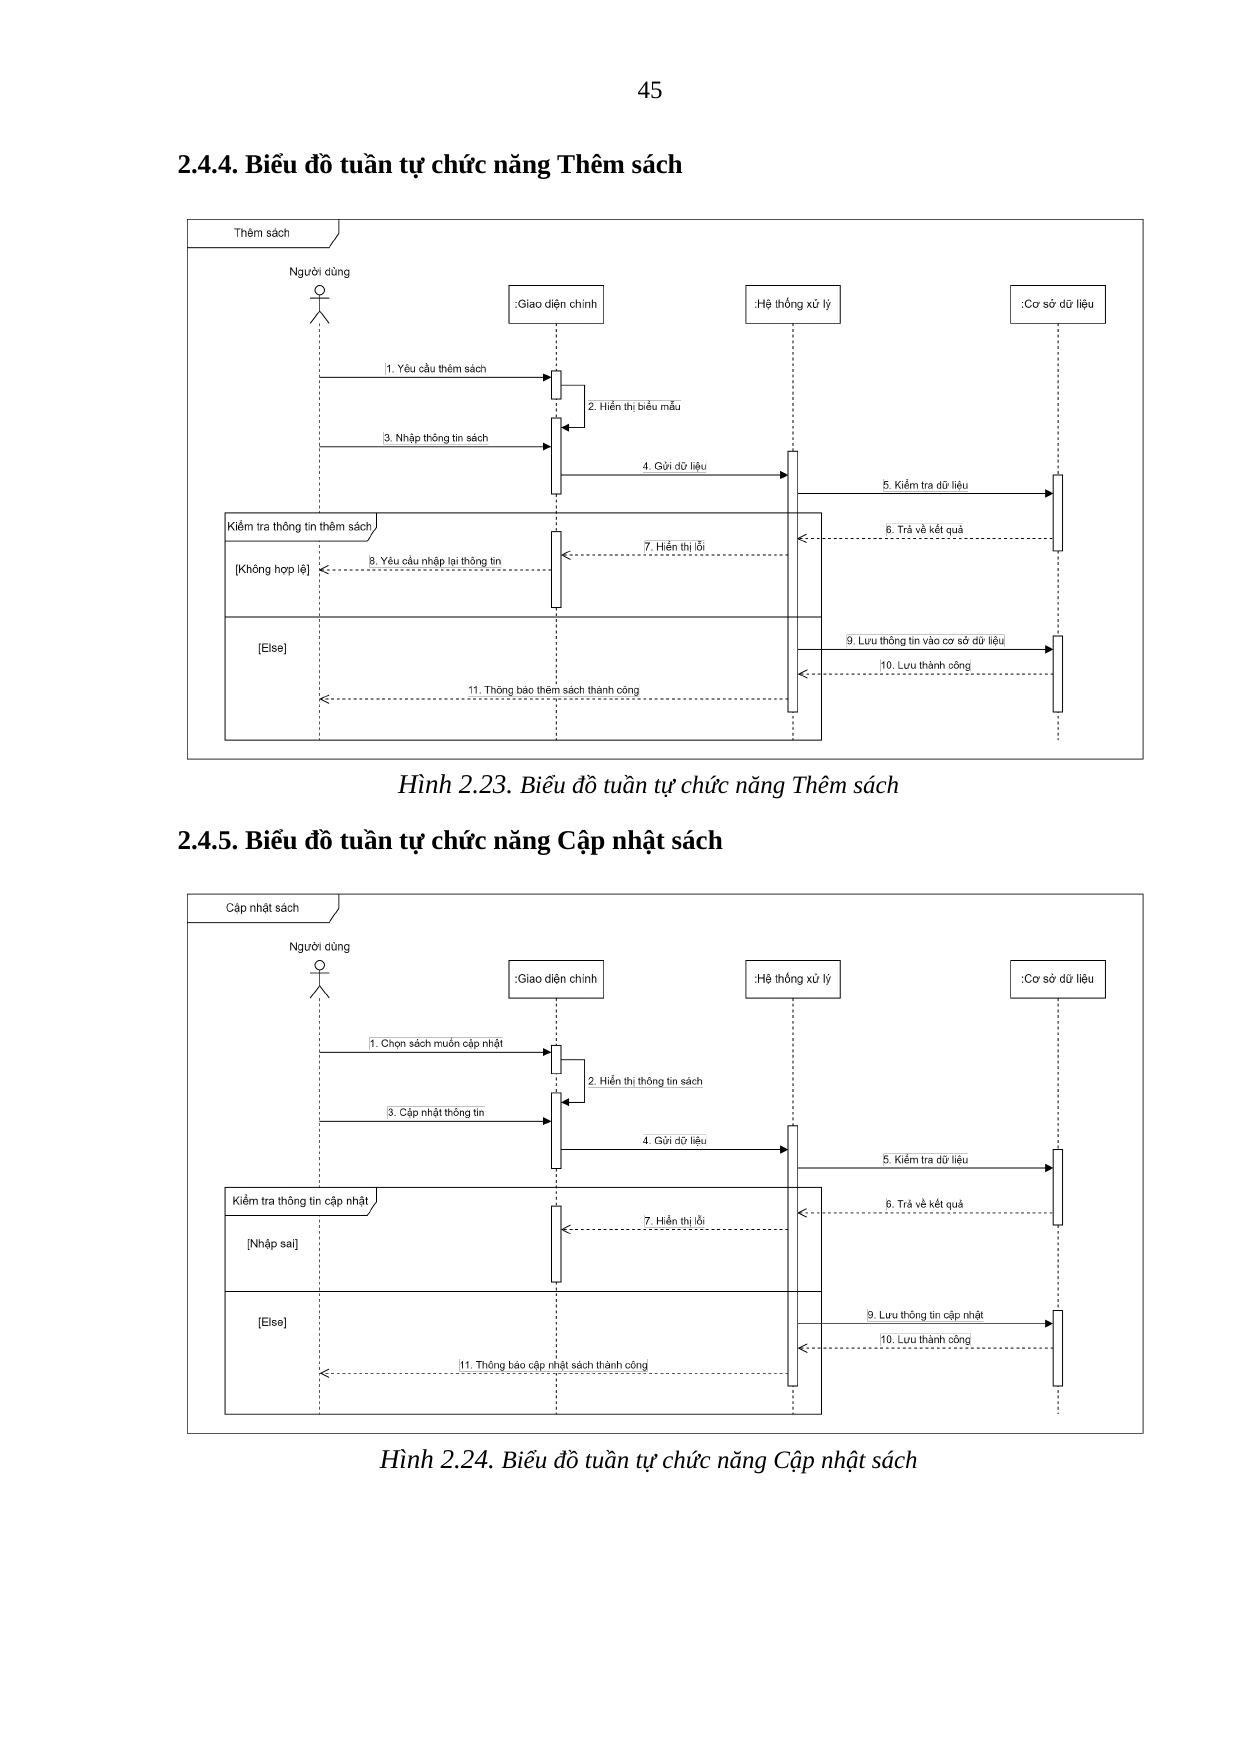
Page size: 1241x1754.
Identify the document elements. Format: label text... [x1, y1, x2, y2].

subtitle Hình 2.24. Biểu đồ tuần tự chức năng Cập nhật sách [177, 1443, 1122, 1474]
subtitle 2.4.4. Biểu đồ tuần tự chức năng Thêm sách [177, 148, 1122, 179]
subtitle 2.4.5. Biểu đồ tuần tự chức năng Cập nhật sách [177, 824, 1122, 856]
subtitle Hình 2.23. Biểu đồ tuần tự chức năng Thêm sách [177, 769, 1122, 799]
picture [177, 884, 1153, 1443]
picture [177, 210, 1153, 769]
